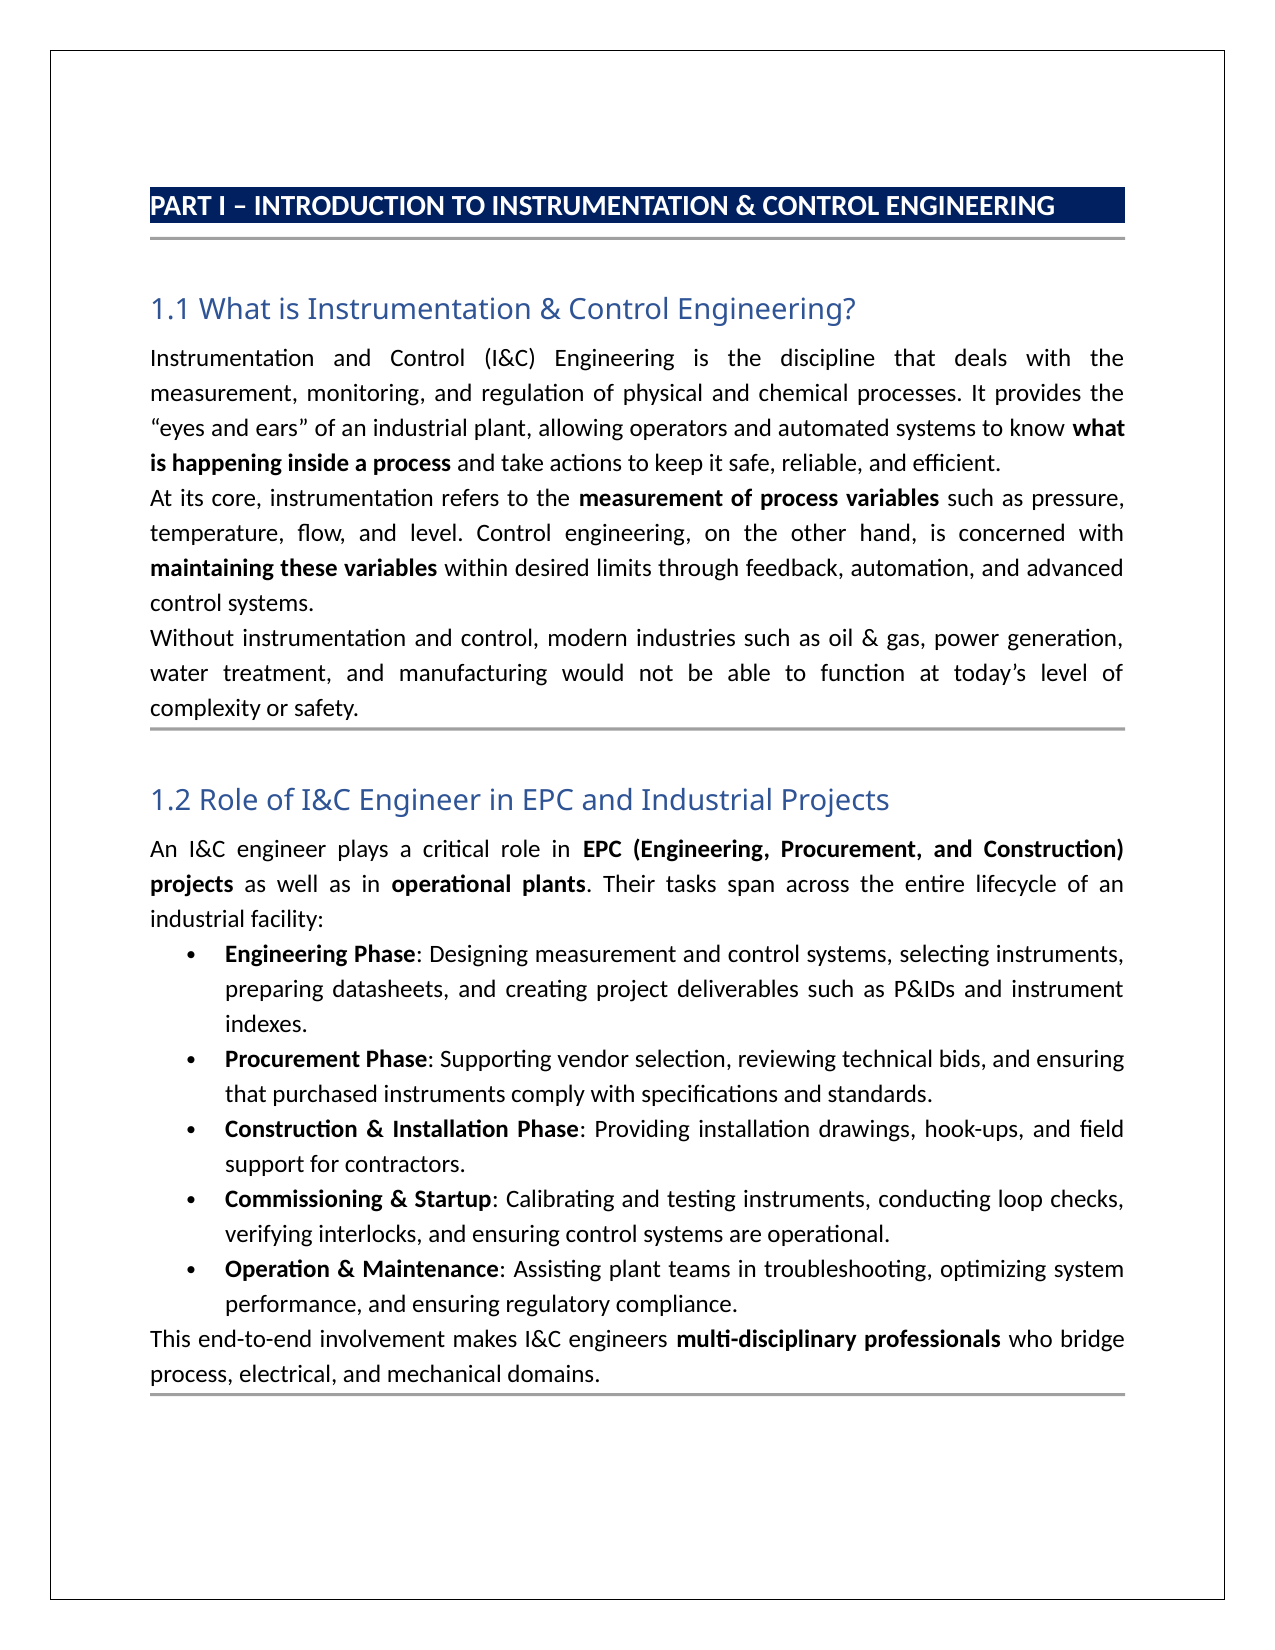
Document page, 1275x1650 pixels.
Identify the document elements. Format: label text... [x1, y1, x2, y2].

text At its core, instrumentation refers to the measurement of process variables such as pressure, temperature, flow, and level. Control engineering, on the other hand, is concerned with maintaining these variables within desired limits through feedback, automation, and advanced control systems. [150, 482, 1125, 618]
text Instrumentation and Control (I&C) Engineering is the discipline that deals with the measurement, monitoring, and regulation of physical and chemical processes. It provides the “eyes and ears” of an industrial plant, allowing operators and automated systems to know what is happening inside a process and take actions to keep it safe, reliable, and efficient. [150, 342, 1125, 478]
list Construction & Installation Phase: Providing installation drawings, hook-ups, and field support for contractors. [187, 1113, 1125, 1178]
text This end-to-end involvement makes I&C engineers multi-disciplinary professionals who bridge process, electrical, and mechanical domains. [150, 1323, 1125, 1388]
subtitle 1.1 What is Instrumentation & Control Engineering? [150, 288, 1125, 328]
text Without instrumentation and control, modern industries such as oil & gas, power generation, water treatment, and manufacturing would not be able to function at today’s level of complexity or safety. [150, 622, 1125, 723]
text An I&C engineer plays a critical role in EPC (Engineering, Procurement, and Construction) projects as well as in operational plants. Their tasks span across the entire lifecycle of an industrial facility: [150, 833, 1125, 933]
subtitle 1.2 Role of I&C Engineer in EPC and Industrial Projects [150, 779, 1125, 819]
subtitle PART I – INTRODUCTION TO INSTRUMENTATION & CONTROL ENGINEERING [150, 187, 1125, 223]
list Operation & Maintenance: Assisting plant teams in troubleshooting, optimizing system performance, and ensuring regulatory compliance. [187, 1253, 1125, 1318]
list Commissioning & Startup: Calibrating and testing instruments, conducting loop checks, verifying interlocks, and ensuring control systems are operational. [187, 1183, 1125, 1248]
list Procurement Phase: Supporting vendor selection, reviewing technical bids, and ensuring that purchased instruments comply with specifications and standards. [187, 1043, 1125, 1108]
list Engineering Phase: Designing measurement and control systems, selecting instruments, preparing datasheets, and creating project deliverables such as P&IDs and instrument indexes. [187, 938, 1125, 1038]
